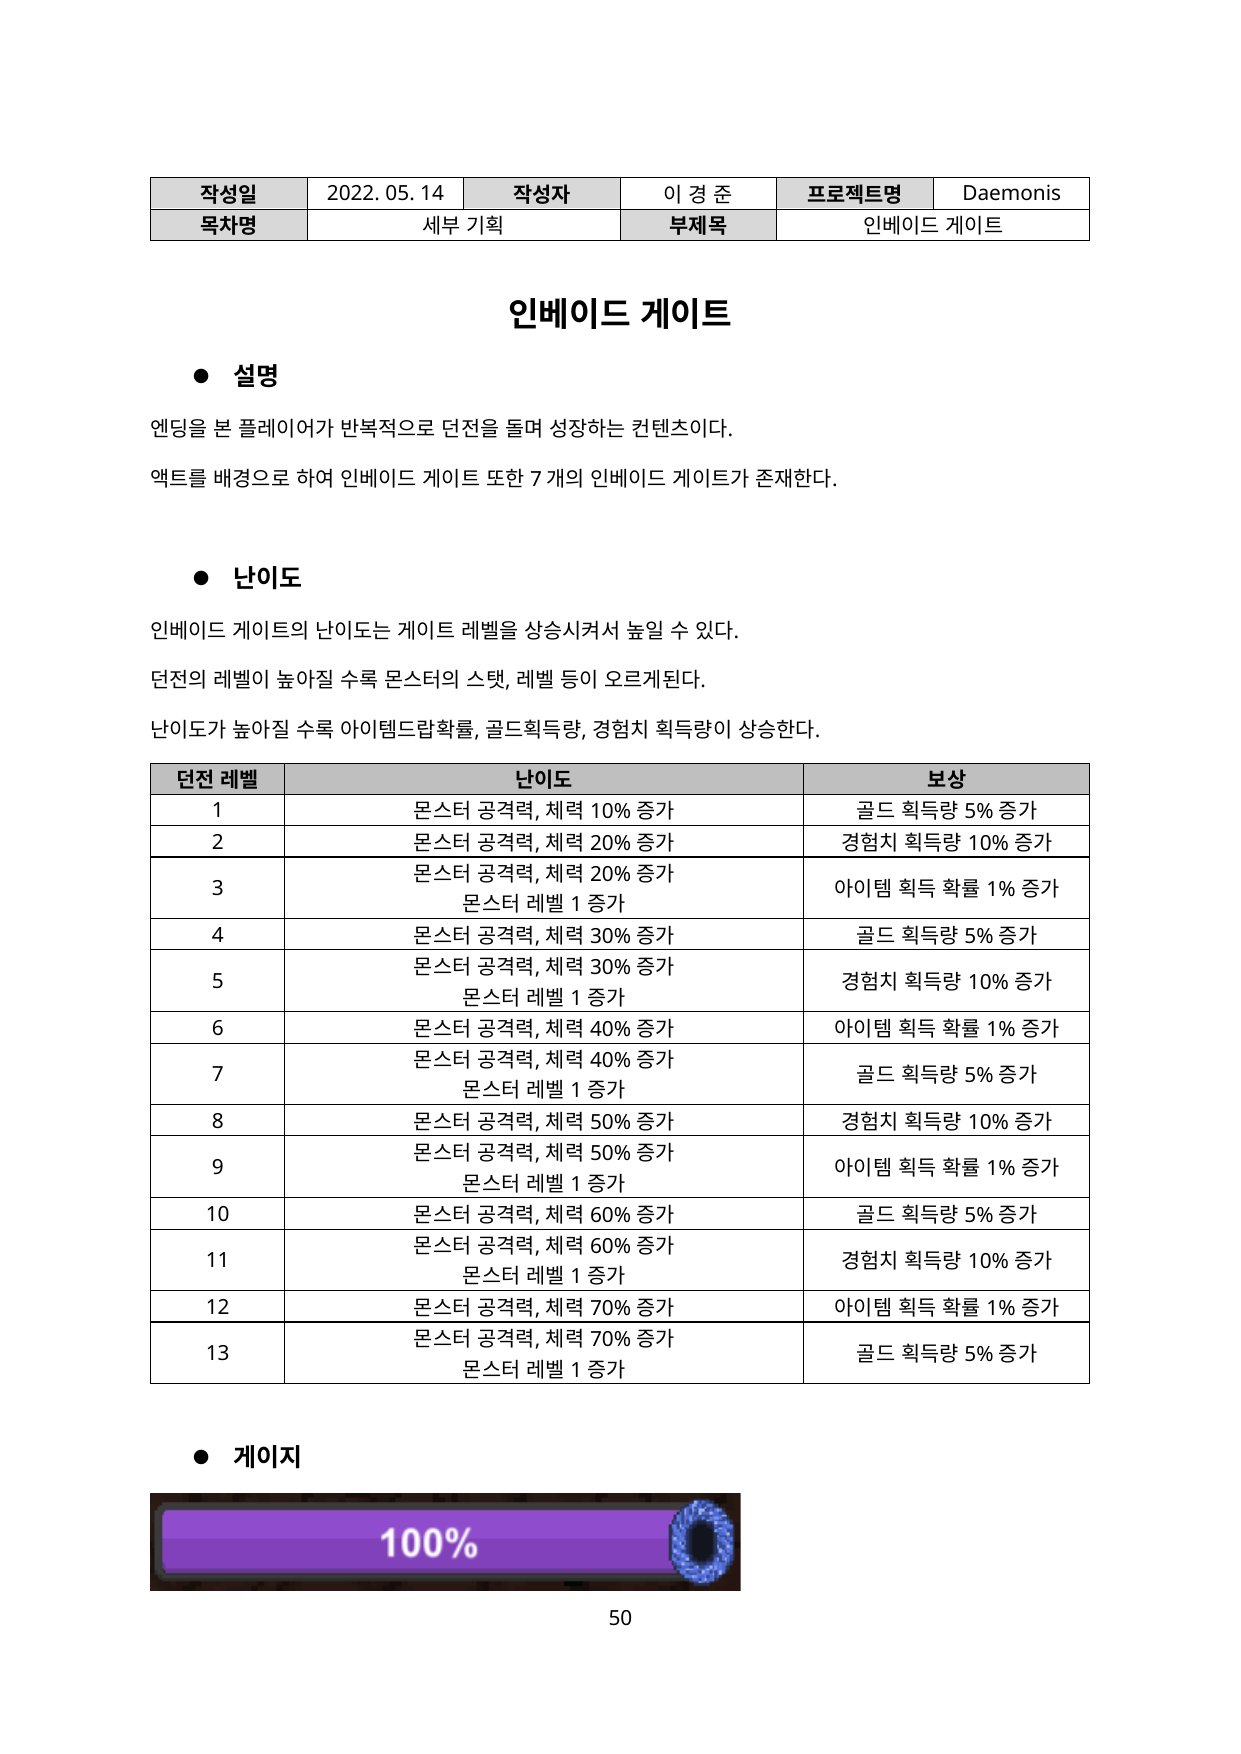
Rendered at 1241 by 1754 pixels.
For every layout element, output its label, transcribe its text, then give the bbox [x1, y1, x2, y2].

table_cell 골드 획득량 5% 증가 [804, 1323, 1089, 1383]
table_cell 몬스터 공격력, 체력 20% 증가 [285, 826, 803, 856]
table_cell 아이템 획득 확률 1% 증가 [804, 1012, 1089, 1042]
table_cell 골드 획득량 5% 증가 [804, 1044, 1089, 1104]
table_cell 골드 획득량 5% 증가 [804, 1198, 1089, 1228]
table_cell 아이템 획득 확률 1% 증가 [804, 858, 1089, 918]
table_cell 몬스터 공격력, 체력 50% 증가 [285, 1105, 803, 1135]
text 인베이드 게이트 [150, 288, 1090, 336]
list 설명 [192, 357, 1090, 393]
table_cell 아이템 획득 확률 1% 증가 [804, 1136, 1089, 1197]
table_header 보상 [804, 764, 1089, 794]
table_cell 몬스터 공격력, 체력 60% 증가 몬스터 레벨 1 증가 [285, 1230, 803, 1290]
table_cell 몬스터 공격력, 체력 50% 증가 몬스터 레벨 1 증가 [285, 1136, 803, 1197]
table_cell 아이템 획득 확률 1% 증가 [804, 1291, 1089, 1321]
table_cell 1 [151, 795, 284, 825]
table_cell 2 [151, 826, 284, 856]
table_cell 몬스터 공격력, 체력 10% 증가 [285, 795, 803, 825]
table_cell 8 [151, 1105, 284, 1135]
table_cell 몬스터 공격력, 체력 70% 증가 몬스터 레벨 1 증가 [285, 1323, 803, 1383]
text 엔딩을 본 플레이어가 반복적으로 던전을 돌며 성장하는 컨텐츠이다. [150, 412, 1090, 443]
table_cell 몬스터 공격력, 체력 40% 증가 몬스터 레벨 1 증가 [285, 1044, 803, 1104]
table_cell 경험치 획득량 10% 증가 [804, 826, 1089, 856]
table_cell 경험치 획득량 10% 증가 [804, 950, 1089, 1011]
text 인베이드 게이트의 난이도는 게이트 레벨을 상승시켜서 높일 수 있다. [150, 614, 1090, 644]
table_cell 경험치 획득량 10% 증가 [804, 1105, 1089, 1135]
table_header 이 경 준 [621, 178, 776, 208]
table_cell 6 [151, 1012, 284, 1042]
table_cell 11 [151, 1230, 284, 1290]
table_cell 5 [151, 950, 284, 1011]
table_cell 부제목 [621, 210, 776, 240]
table_cell 몬스터 공격력, 체력 20% 증가 몬스터 레벨 1 증가 [285, 858, 803, 918]
table_header 난이도 [285, 764, 803, 794]
table_cell 인베이드 게이트 [777, 210, 1089, 240]
table_header 작성자 [464, 178, 620, 208]
list 난이도 [192, 558, 1090, 595]
table_cell 7 [151, 1044, 284, 1104]
table_cell 9 [151, 1136, 284, 1197]
table_header 2022. 05. 14 [308, 178, 463, 208]
table_cell 4 [151, 919, 284, 949]
list 게이지 [192, 1438, 1090, 1474]
table_cell 12 [151, 1291, 284, 1321]
table_cell 10 [151, 1198, 284, 1228]
text 던전의 레벨이 높아질 수록 몬스터의 스탯, 레벨 등이 오르게된다. [150, 664, 1090, 694]
table_header 프로젝트명 [777, 178, 933, 208]
table_cell 3 [151, 858, 284, 918]
table_cell 목차명 [151, 210, 307, 240]
table_header 작성일 [151, 178, 307, 208]
table_cell 몬스터 공격력, 체력 40% 증가 [285, 1012, 803, 1042]
table_cell 몬스터 공격력, 체력 30% 증가 몬스터 레벨 1 증가 [285, 950, 803, 1011]
table_cell 경험치 획득량 10% 증가 [804, 1230, 1089, 1290]
text 액트를 배경으로 하여 인베이드 게이트 또한 7개의 인베이드 게이트가 존재한다. [150, 462, 1090, 492]
table_header 던전 레벨 [151, 764, 284, 794]
table_header Daemonis [934, 178, 1089, 208]
table_cell 몬스터 공격력, 체력 30% 증가 [285, 919, 803, 949]
table_cell 골드 획득량 5% 증가 [804, 795, 1089, 825]
table_cell 몬스터 공격력, 체력 60% 증가 [285, 1198, 803, 1228]
table_cell 세부 기획 [308, 210, 620, 240]
table_cell 13 [151, 1323, 284, 1383]
text 난이도가 높아질 수록 아이템드랍확률, 골드획득량, 경험치 획득량이 상승한다. [150, 713, 1090, 743]
picture [150, 1493, 741, 1591]
table_cell 골드 획득량 5% 증가 [804, 919, 1089, 949]
table_cell 몬스터 공격력, 체력 70% 증가 [285, 1291, 803, 1321]
